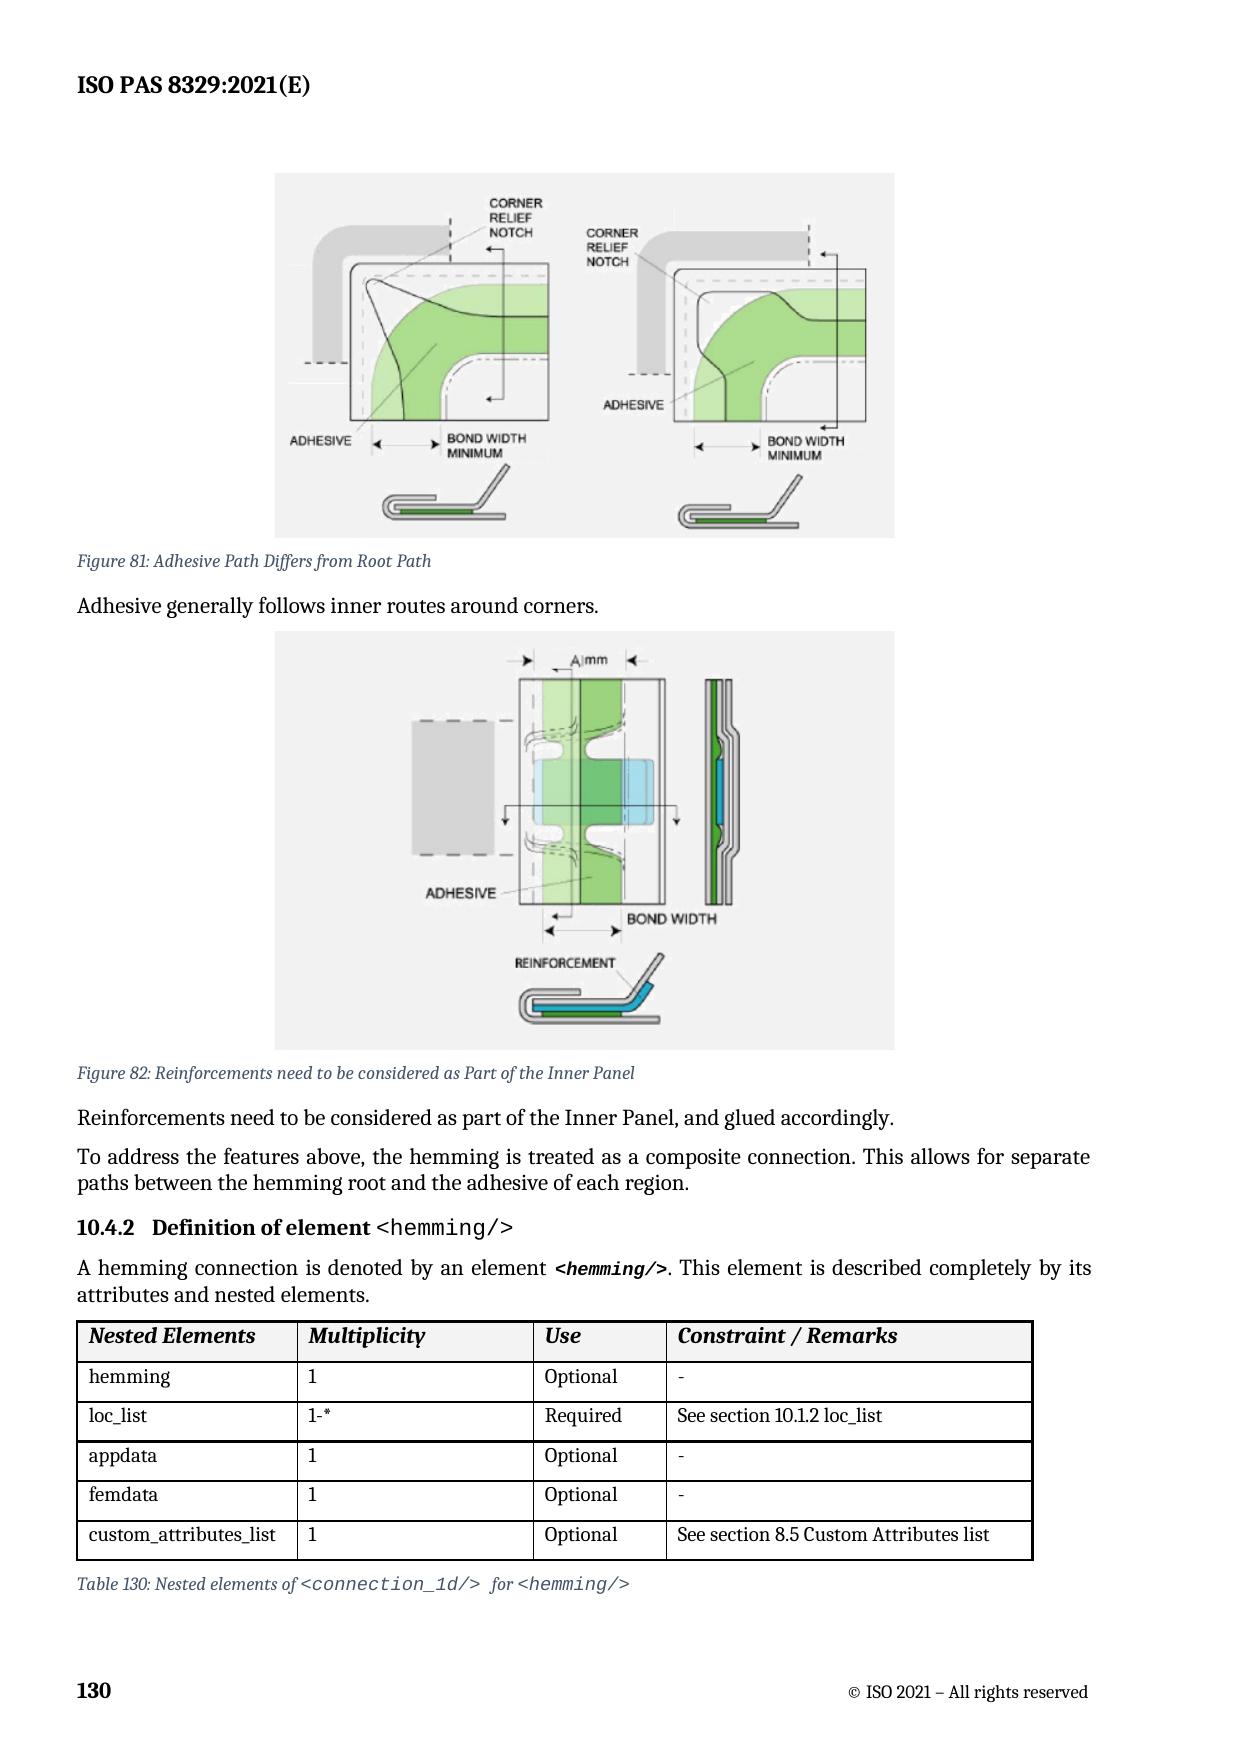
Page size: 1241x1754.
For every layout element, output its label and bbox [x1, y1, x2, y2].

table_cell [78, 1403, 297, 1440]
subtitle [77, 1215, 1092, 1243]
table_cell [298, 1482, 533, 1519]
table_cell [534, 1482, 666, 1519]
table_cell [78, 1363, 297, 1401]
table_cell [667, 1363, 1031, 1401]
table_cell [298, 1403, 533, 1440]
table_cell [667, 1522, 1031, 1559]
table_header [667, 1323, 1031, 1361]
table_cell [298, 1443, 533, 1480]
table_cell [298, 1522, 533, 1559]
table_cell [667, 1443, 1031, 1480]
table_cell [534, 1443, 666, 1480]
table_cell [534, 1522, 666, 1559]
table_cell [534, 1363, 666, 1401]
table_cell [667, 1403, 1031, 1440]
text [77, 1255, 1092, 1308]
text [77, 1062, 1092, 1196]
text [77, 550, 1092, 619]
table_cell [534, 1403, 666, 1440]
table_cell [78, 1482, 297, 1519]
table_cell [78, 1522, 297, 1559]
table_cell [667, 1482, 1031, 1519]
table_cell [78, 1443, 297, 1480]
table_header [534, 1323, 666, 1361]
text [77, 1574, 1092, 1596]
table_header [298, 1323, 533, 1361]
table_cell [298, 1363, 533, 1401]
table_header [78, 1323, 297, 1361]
picture [274, 631, 895, 1050]
picture [274, 173, 895, 538]
